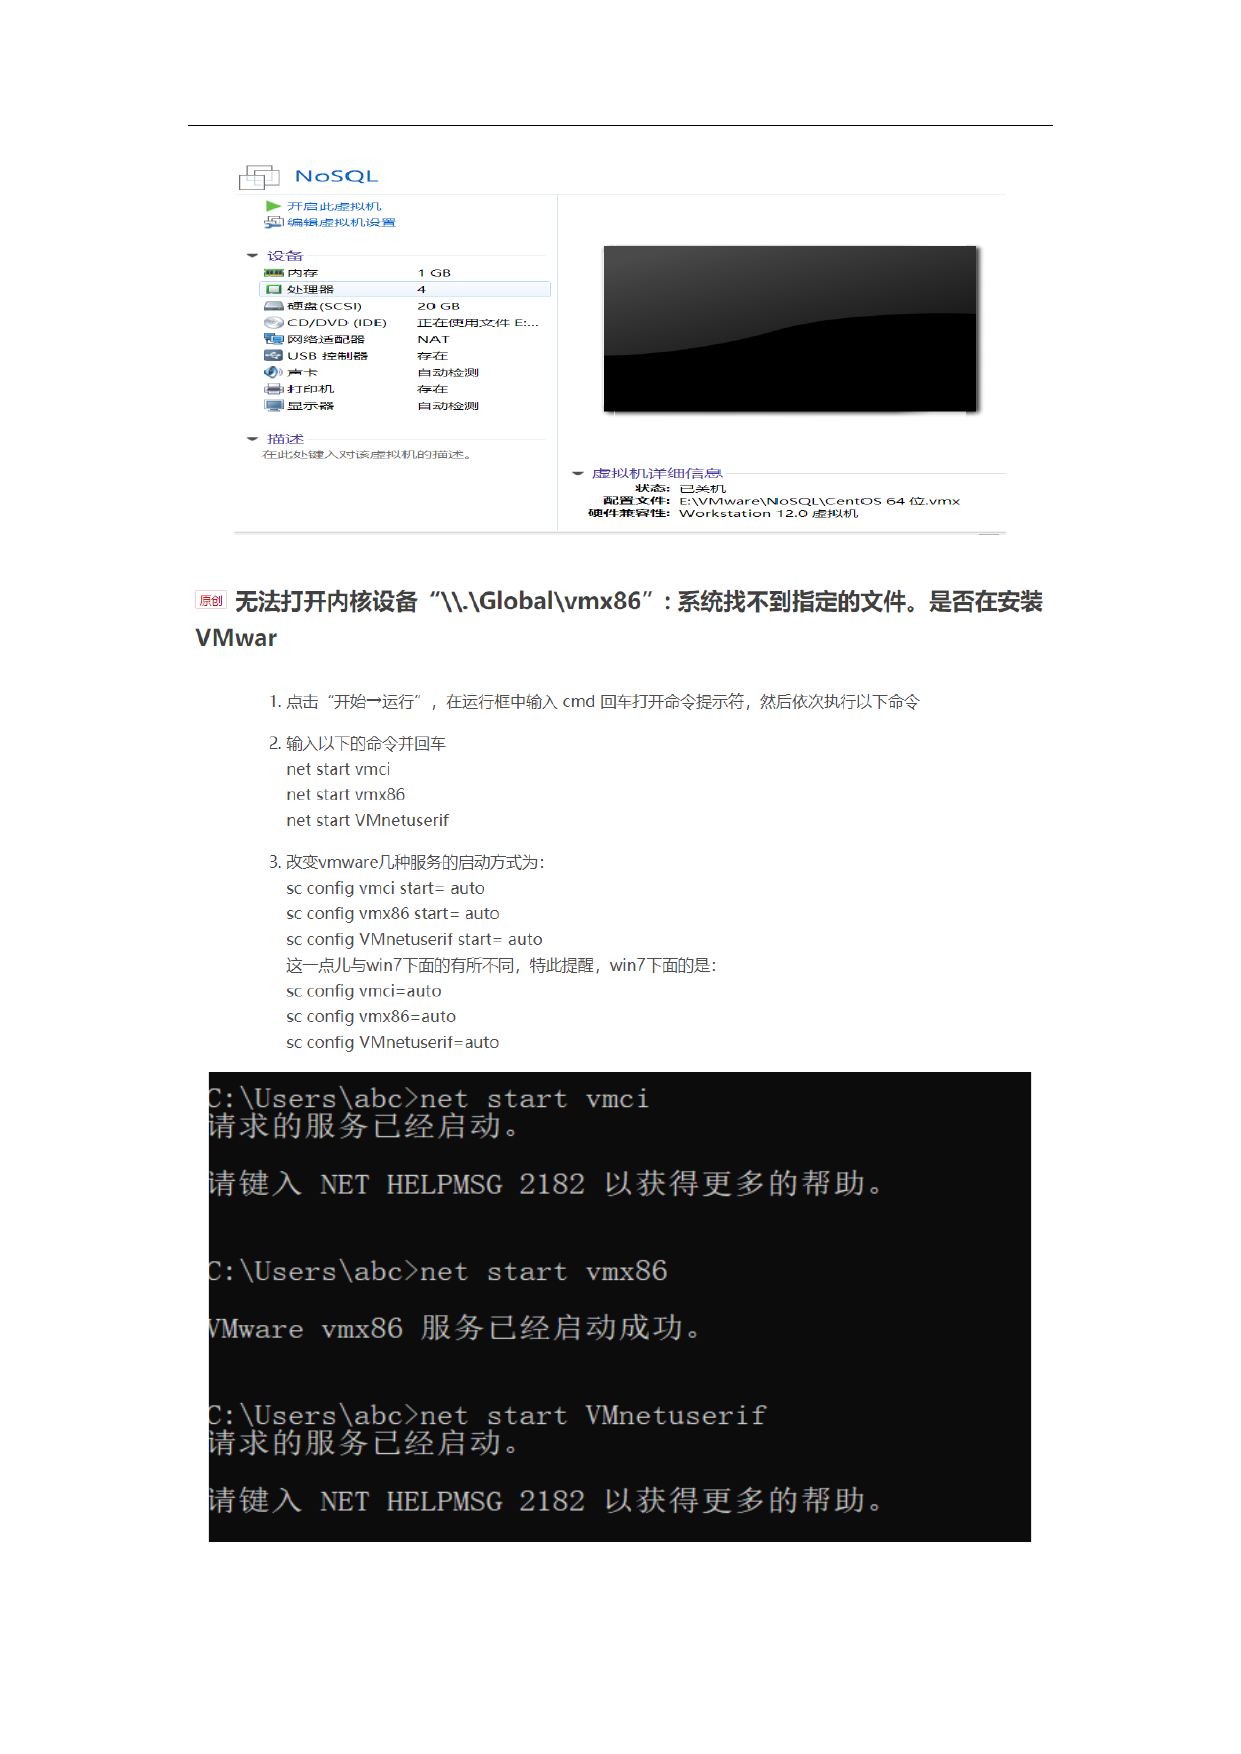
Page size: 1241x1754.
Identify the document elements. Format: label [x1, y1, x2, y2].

picture [256, 682, 985, 1060]
picture [234, 162, 1006, 535]
picture [208, 1072, 1032, 1542]
picture [187, 584, 1053, 661]
